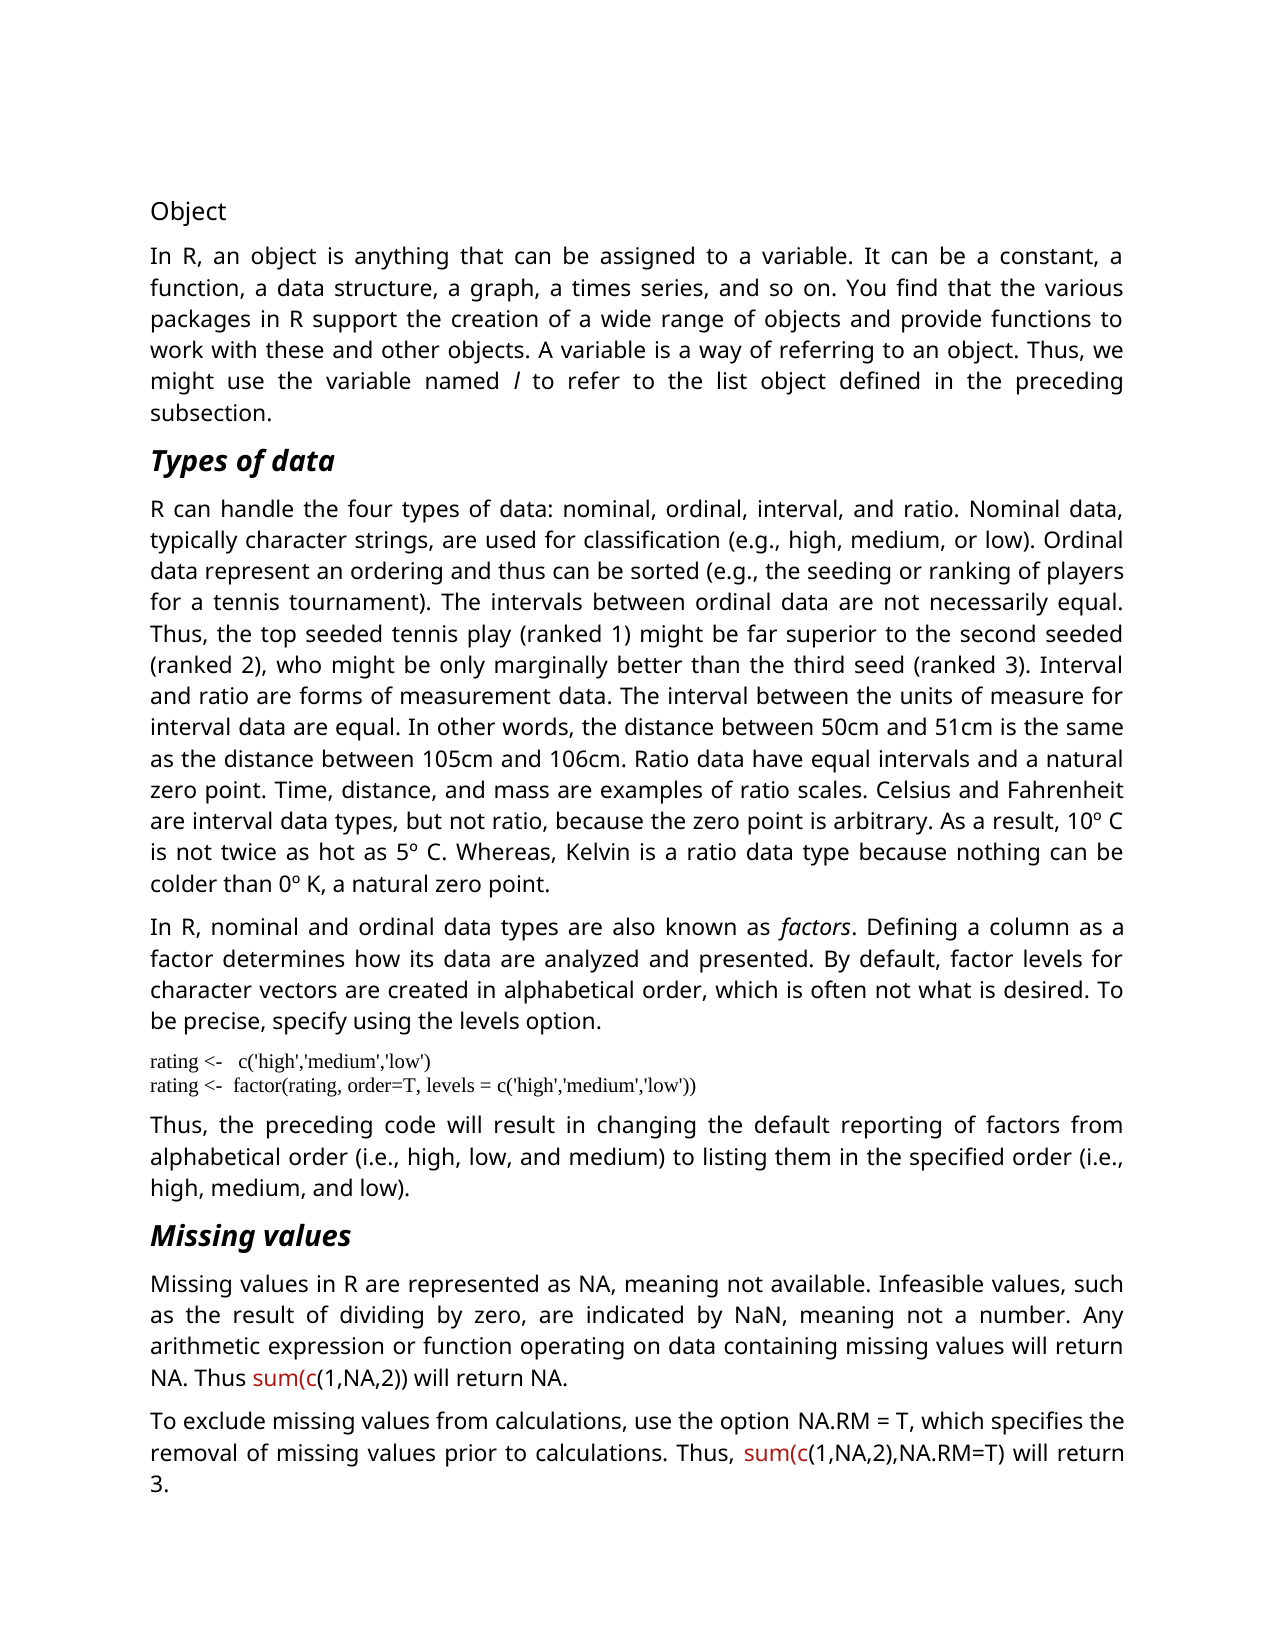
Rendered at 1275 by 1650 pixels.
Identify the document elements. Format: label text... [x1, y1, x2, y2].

subtitle Missing values [150, 1216, 1125, 1255]
text In R, nominal and ordinal data types are also known as factors. Defining a column as a factor determines how its data are analyzed and presented. By default, factor levels for character vectors are created in alphabetical order, which is often not what is desired. To be precise, specify using the levels option. [150, 911, 1125, 1036]
text R can handle the four types of data: nominal, ordinal, interval, and ratio. Nominal data, typically character strings, are used for classification (e.g., high, medium, or low). Ordinal data represent an ordering and thus can be sorted (e.g., the seeding or ranking of players for a tennis tournament). The intervals between ordinal data are not necessarily equal. Thus, the top seeded tennis play (ranked 1) might be far superior to the second seeded (ranked 2), who might be only marginally better than the third seed (ranked 3). Interval and ratio are forms of measurement data. The interval between the units of measure for interval data are equal. In other words, the distance between 50cm and 51cm is the same as the distance between 105cm and 106cm. Ratio data have equal intervals and a natural zero point. Time, distance, and mass are examples of ratio scales. Celsius and Fahrenheit are interval data types, but not ratio, because the zero point is arbitrary. As a result, 10º C is not twice as hot as 5º C. Whereas, Kelvin is a ratio data type because nothing can be colder than 0º K, a natural zero point. [150, 492, 1125, 899]
text rating <- c('high','medium','low') [150, 1049, 1125, 1073]
text To exclude missing values from calculations, use the option na.rm = T, which specifies the removal of missing values prior to calculations. Thus, sum(c(1,NA,2),na.rm=T) will return 3. [150, 1405, 1125, 1499]
text rating <- factor(rating, order=T, levels = c('high','medium','low')) [150, 1073, 1125, 1097]
subtitle Object [150, 194, 1125, 228]
subtitle Types of data [150, 440, 1125, 480]
text In R, an object is anything that can be assigned to a variable. It can be a constant, a function, a data structure, a graph, a times series, and so on. You find that the various packages in R support the creation of a wide range of objects and provide functions to work with these and other objects. A variable is a way of referring to an object. Thus, we might use the variable named l to refer to the list object defined in the preceding subsection. [150, 240, 1125, 428]
text Thus, the preceding code will result in changing the default reporting of factors from alphabetical order (i.e., high, low, and medium) to listing them in the specified order (i.e., high, medium, and low). [150, 1109, 1125, 1203]
text Missing values in R are represented as NA, meaning not available. Infeasible values, such as the result of dividing by zero, are indicated by NaN, meaning not a number. Any arithmetic expression or function operating on data containing missing values will return NA. Thus sum(c(1,NA,2)) will return NA. [150, 1268, 1125, 1393]
